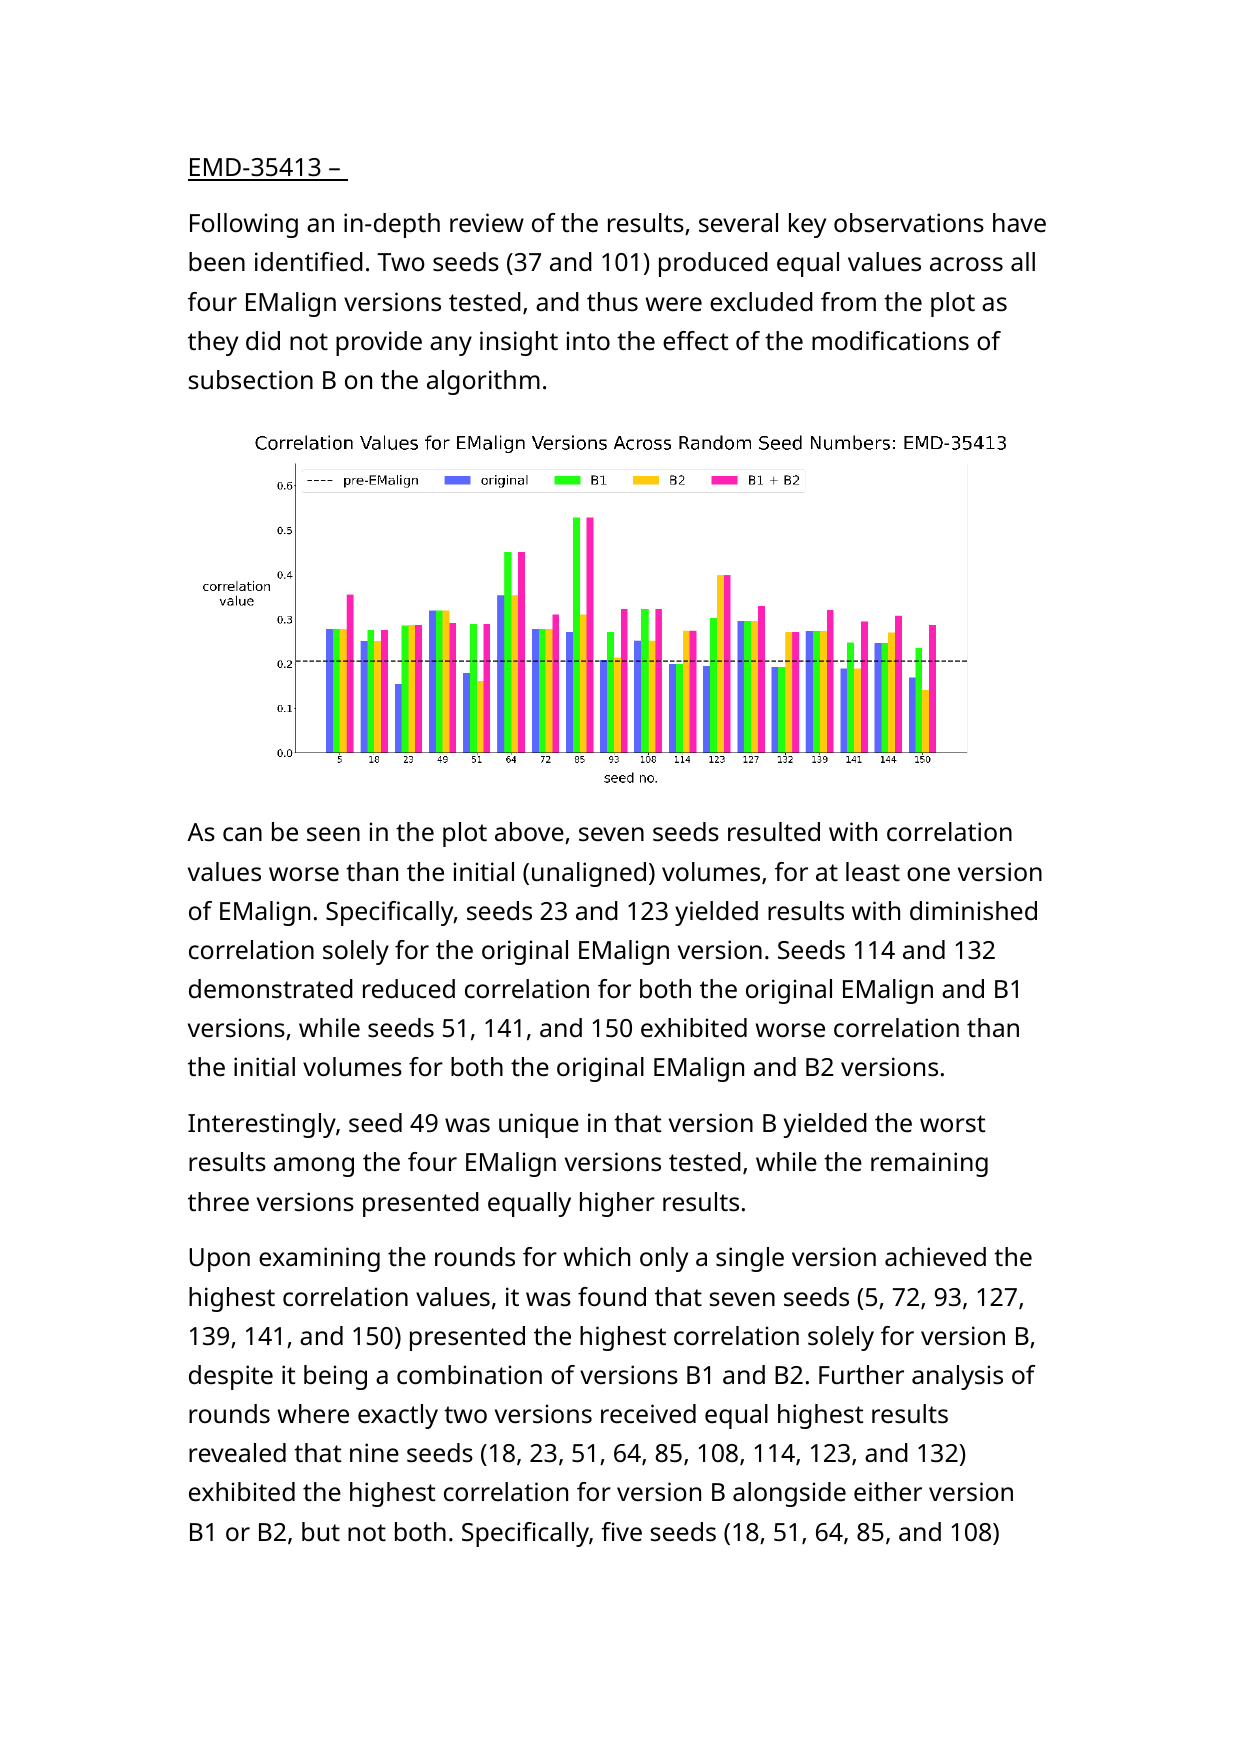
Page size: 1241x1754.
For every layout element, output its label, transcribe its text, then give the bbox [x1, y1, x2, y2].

text EMD-35413 – [187, 150, 1053, 184]
text Interestingly, seed 49 was unique in that version B yielded the worst results among the four EMalign versions tested, while the remaining three versions presented equally higher results. [187, 1106, 1053, 1218]
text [187, 1240, 1053, 1548]
picture [187, 418, 1053, 794]
text As can be seen in the plot above, seven seeds resulted with correlation values worse than the initial (unaligned) volumes, for at least one version of EMalign. Specifically, seeds 23 and 123 yielded results with diminished correlation solely for the original EMalign version. Seeds 114 and 132 demonstrated reduced correlation for both the original EMalign and B1 versions, while seeds 51, 141, and 150 exhibited worse correlation than the initial volumes for both the original EMalign and B2 versions. [187, 815, 1053, 1084]
text Following an in-depth review of the results, several key observations have been identified. Two seeds (37 and 101) produced equal values across all four EMalign versions tested, and thus were excluded from the plot as they did not provide any insight into the effect of the modifications of subsection B on the algorithm. [187, 206, 1053, 397]
